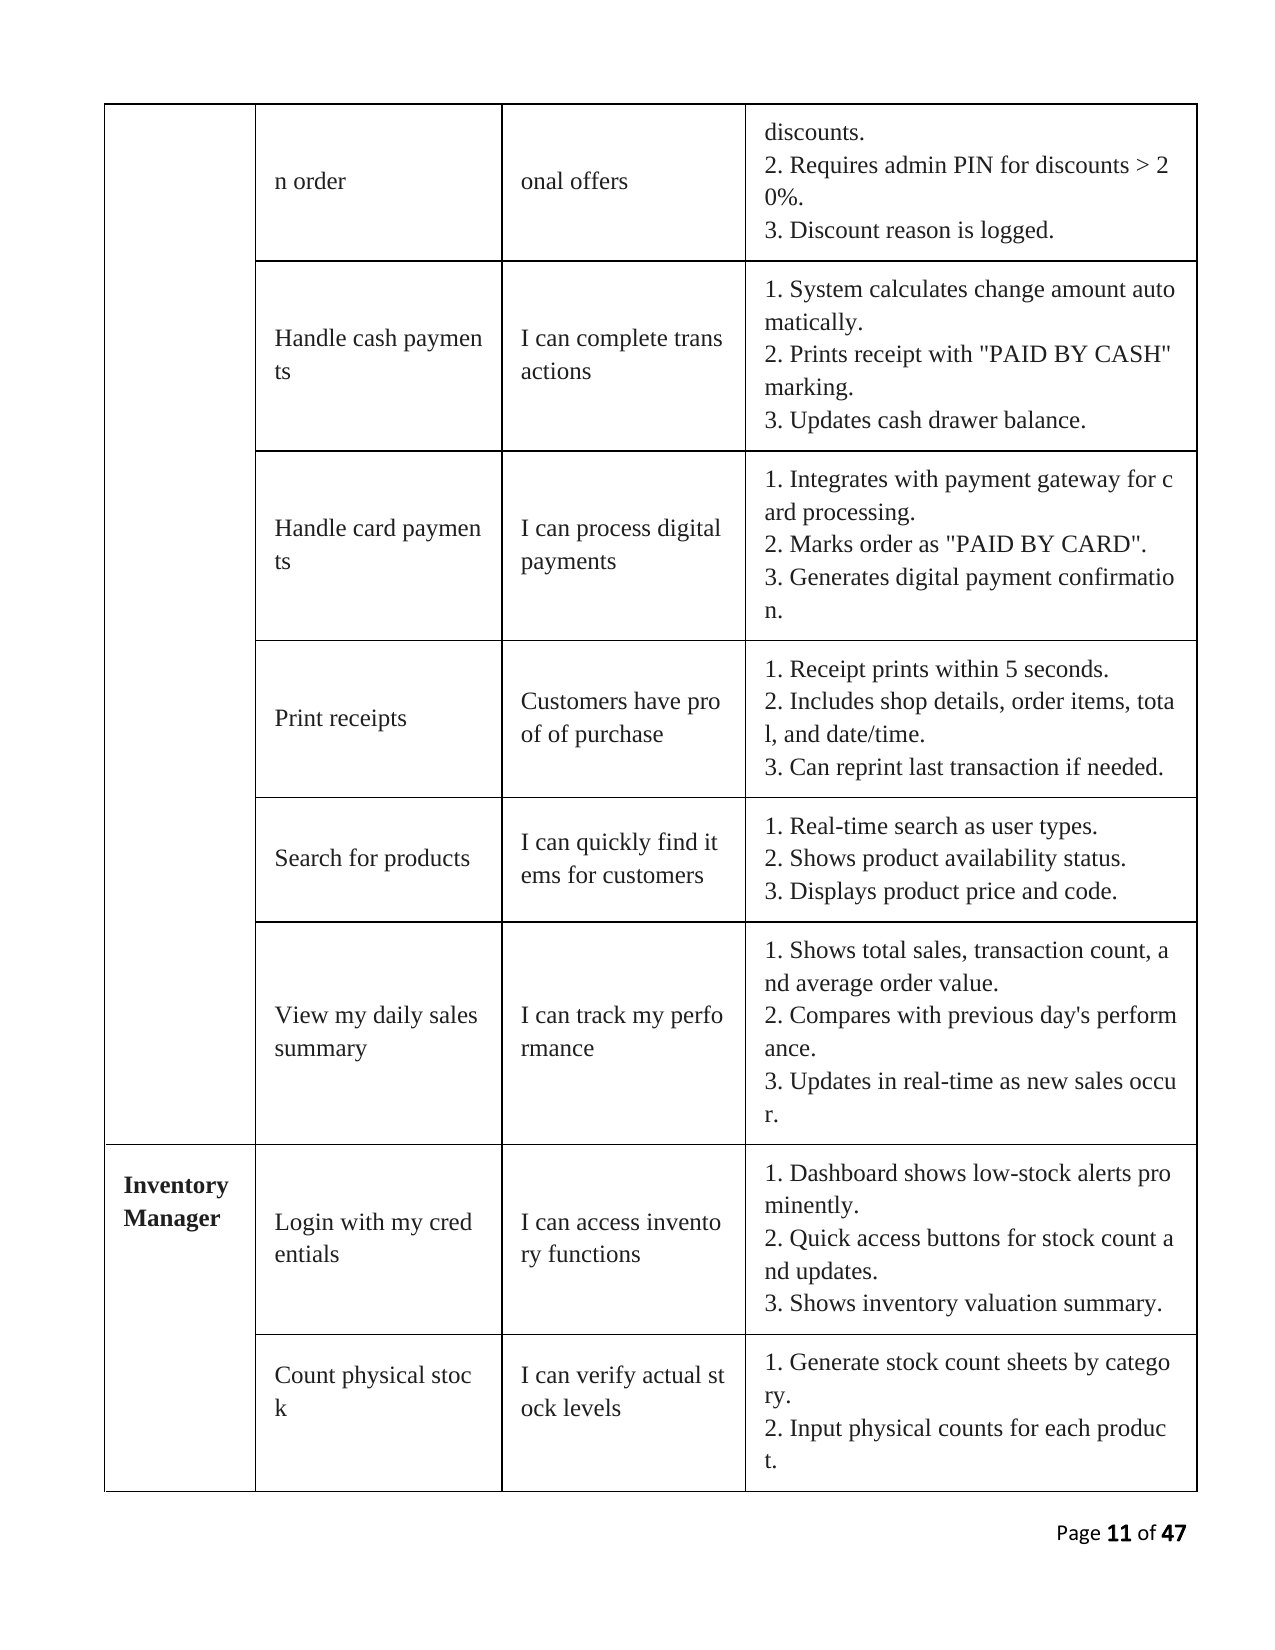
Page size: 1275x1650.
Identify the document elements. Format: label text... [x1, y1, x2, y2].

table_cell I can access inventory functions [503, 1145, 745, 1333]
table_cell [503, 105, 745, 260]
table_cell I can process digital payments [503, 452, 745, 640]
table_cell 1. Dashboard shows low-stock alerts prominently. 2. Quick access buttons for stock count and updates. 3. Shows inventory valuation summary. [746, 1145, 1196, 1333]
table_cell Print receipts [256, 641, 501, 797]
table_cell Inventory Manager [105, 1145, 255, 1491]
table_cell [503, 1335, 745, 1491]
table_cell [746, 105, 1196, 260]
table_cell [256, 105, 501, 260]
table_cell 1. Integrates with payment gateway for card processing. 2. Marks order as "PAID BY CARD". 3. Generates digital payment confirmation. [746, 452, 1196, 640]
table_cell I can track my performance [503, 923, 745, 1144]
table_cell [256, 1335, 501, 1491]
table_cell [746, 1335, 1196, 1491]
table_cell Customers have proof of purchase [503, 641, 745, 797]
table_cell 1. Receipt prints within 5 seconds. 2. Includes shop details, order items, total, and date/time. 3. Can reprint last transaction if needed. [746, 641, 1196, 797]
table_cell Handle card payments [256, 452, 501, 640]
table_cell I can complete transactions [503, 262, 745, 450]
table_cell View my daily sales summary [256, 923, 501, 1144]
table_cell I can quickly find items for customers [503, 798, 745, 921]
table_cell Search for products [256, 798, 501, 921]
table_cell 1. System calculates change amount automatically. 2. Prints receipt with "PAID BY CASH" marking. 3. Updates cash drawer balance. [746, 262, 1196, 450]
table_cell 1. Real-time search as user types. 2. Shows product availability status. 3. Displays product price and code. [746, 798, 1196, 921]
table_cell Login with my credentials [256, 1145, 501, 1333]
table_cell 1. Shows total sales, transaction count, and average order value. 2. Compares with previous day's performance. 3. Updates in real-time as new sales occur. [746, 923, 1196, 1144]
table_cell Handle cash payments [256, 262, 501, 450]
